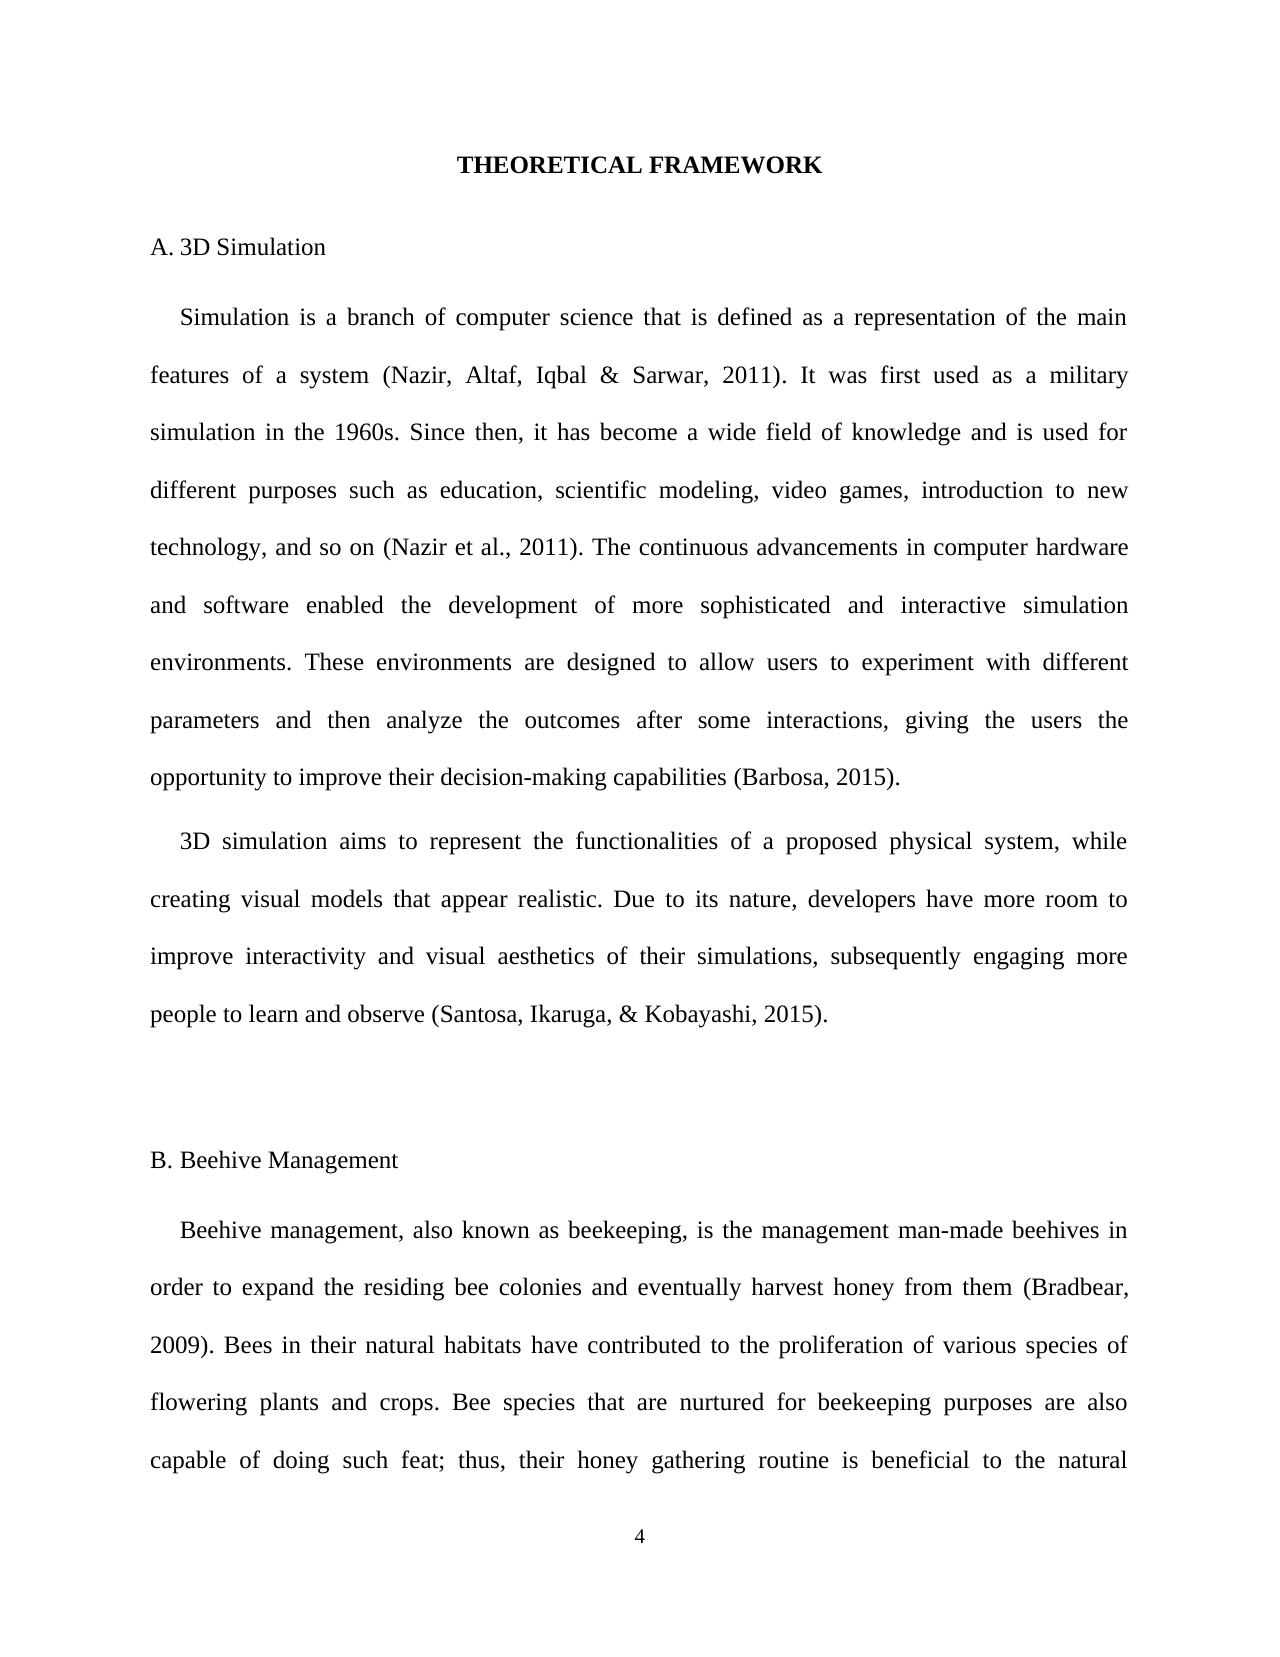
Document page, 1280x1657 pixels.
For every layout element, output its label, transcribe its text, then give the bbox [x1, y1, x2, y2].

text Simulation is a branch of computer science that is defined as a representation of the main features of a system (Nazir, Altaf, Iqbal & Sarwar, 2011). It was first used as a military simulation in the 1960s. Since then, it has become a wide field of knowledge and is used for different purposes such as education, scientific modeling, video games, introduction to new technology, and so on (Nazir et al., 2011). The continuous advancements in computer hardware and software enabled the development of more sophisticated and interactive simulation environments. These environments are designed to allow users to experiment with different parameters and then analyze the outcomes after some interactions, giving the users the opportunity to improve their decision-making capabilities (Barbosa, 2015). [150, 302, 1129, 791]
subtitle Beehive Management [150, 1145, 1129, 1174]
subtitle 3D Simulation [150, 232, 1129, 261]
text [150, 1215, 1129, 1474]
text 3D simulation aims to represent the functionalities of a proposed physical system, while creating visual models that appear realistic. Due to its nature, developers have more room to improve interactivity and visual aesthetics of their simulations, subsequently engaging more people to learn and observe (Santosa, Ikaruga, & Kobayashi, 2015). [150, 826, 1129, 1027]
subtitle THEORETICAL FRAMEWORK [150, 150, 1129, 179]
